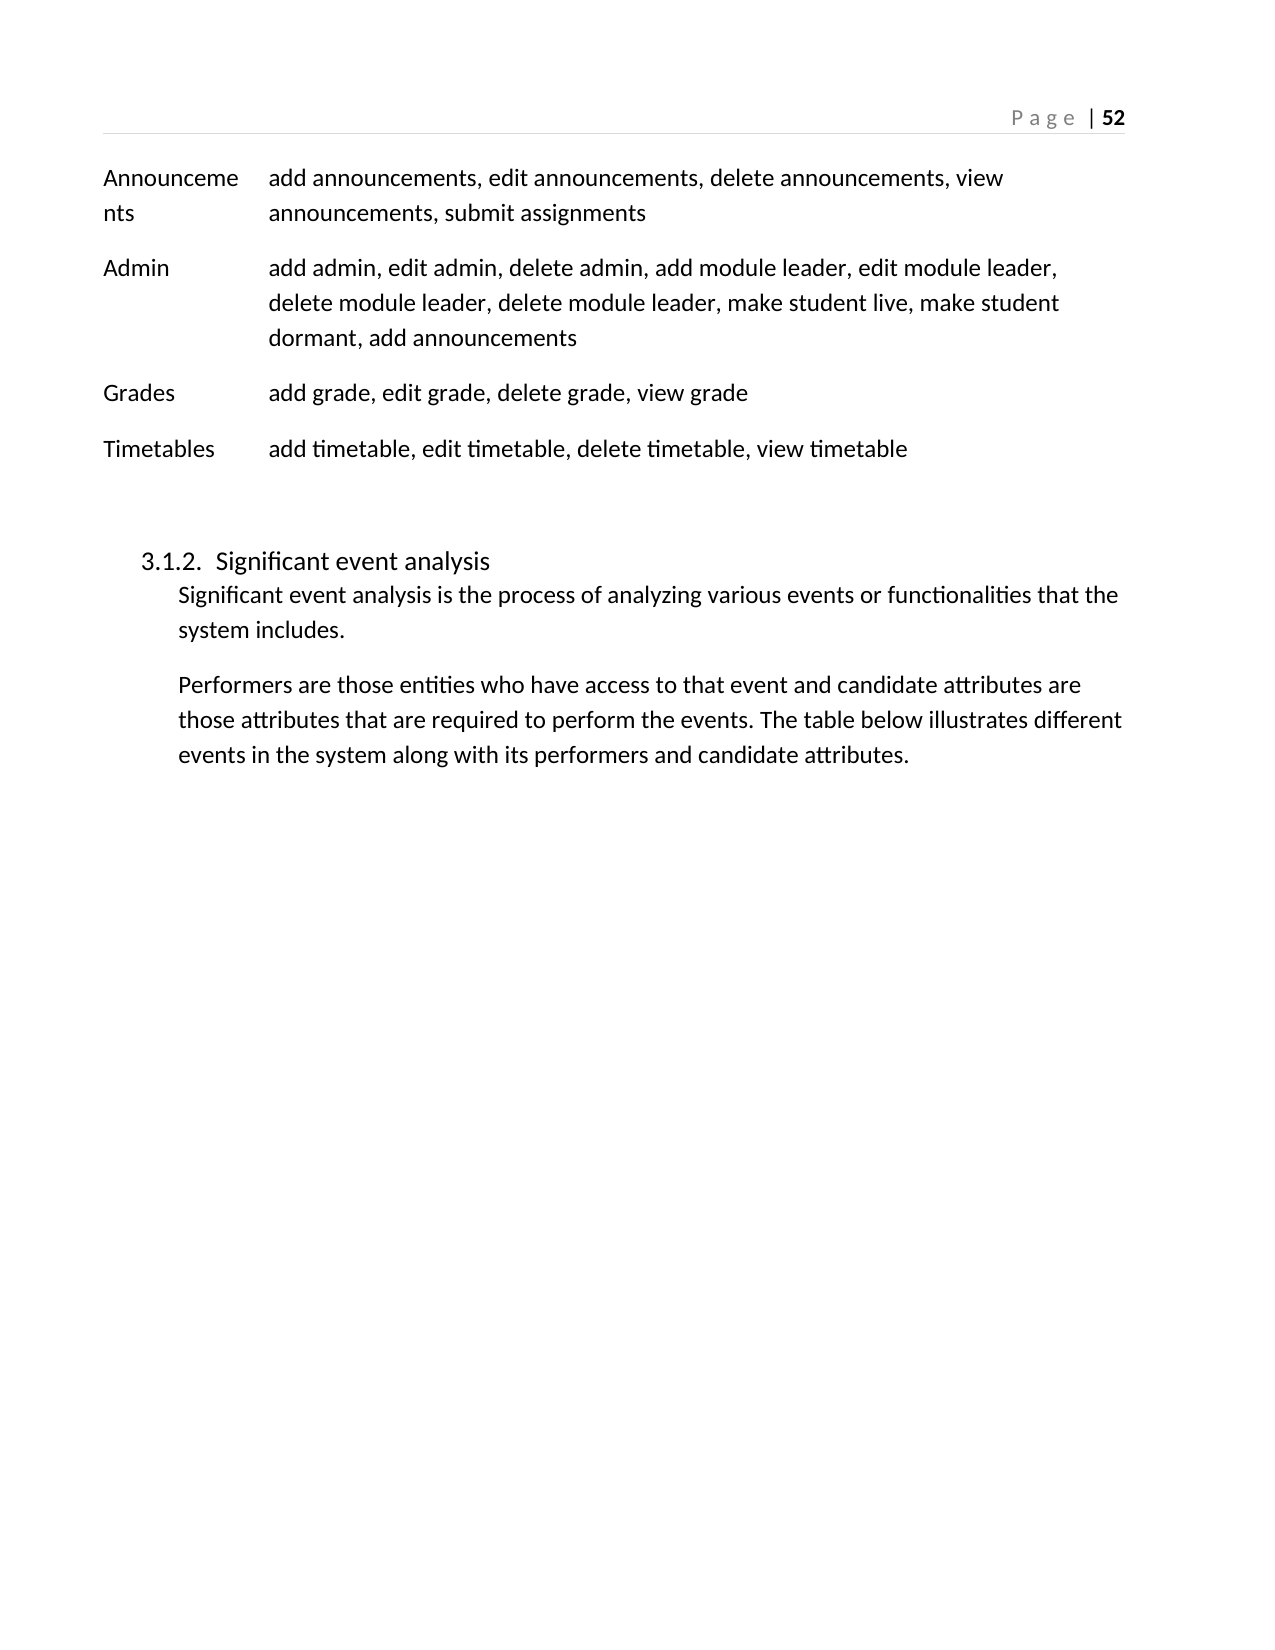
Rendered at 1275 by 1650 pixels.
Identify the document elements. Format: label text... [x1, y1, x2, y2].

table_cell add admin, edit admin, delete admin, add module leader, edit module leader, delete module leader, delete module leader, make student live, make student dormant, add announcements [257, 253, 1136, 378]
table_cell Admin [92, 253, 257, 378]
table_cell add grade, edit grade, delete grade, view grade [257, 378, 1136, 433]
table_cell Timetables [92, 433, 257, 488]
text Performers are those entities who have access to that event and candidate attributes are those attributes that are required to perform the events. The table below illustrates different events in the system along with its performers and candidate attributes. [178, 670, 1125, 770]
subtitle Significant event analysis [141, 544, 1125, 577]
table_cell add timetable, edit timetable, delete timetable, view timetable [257, 433, 1136, 488]
table_cell Grades [92, 378, 257, 433]
table_cell add announcements, edit announcements, delete announcements, view announcements, submit assignments [257, 162, 1136, 252]
table_cell Announcements [92, 162, 257, 252]
text Significant event analysis is the process of analyzing various events or functionalities that the system includes. [178, 579, 1125, 644]
